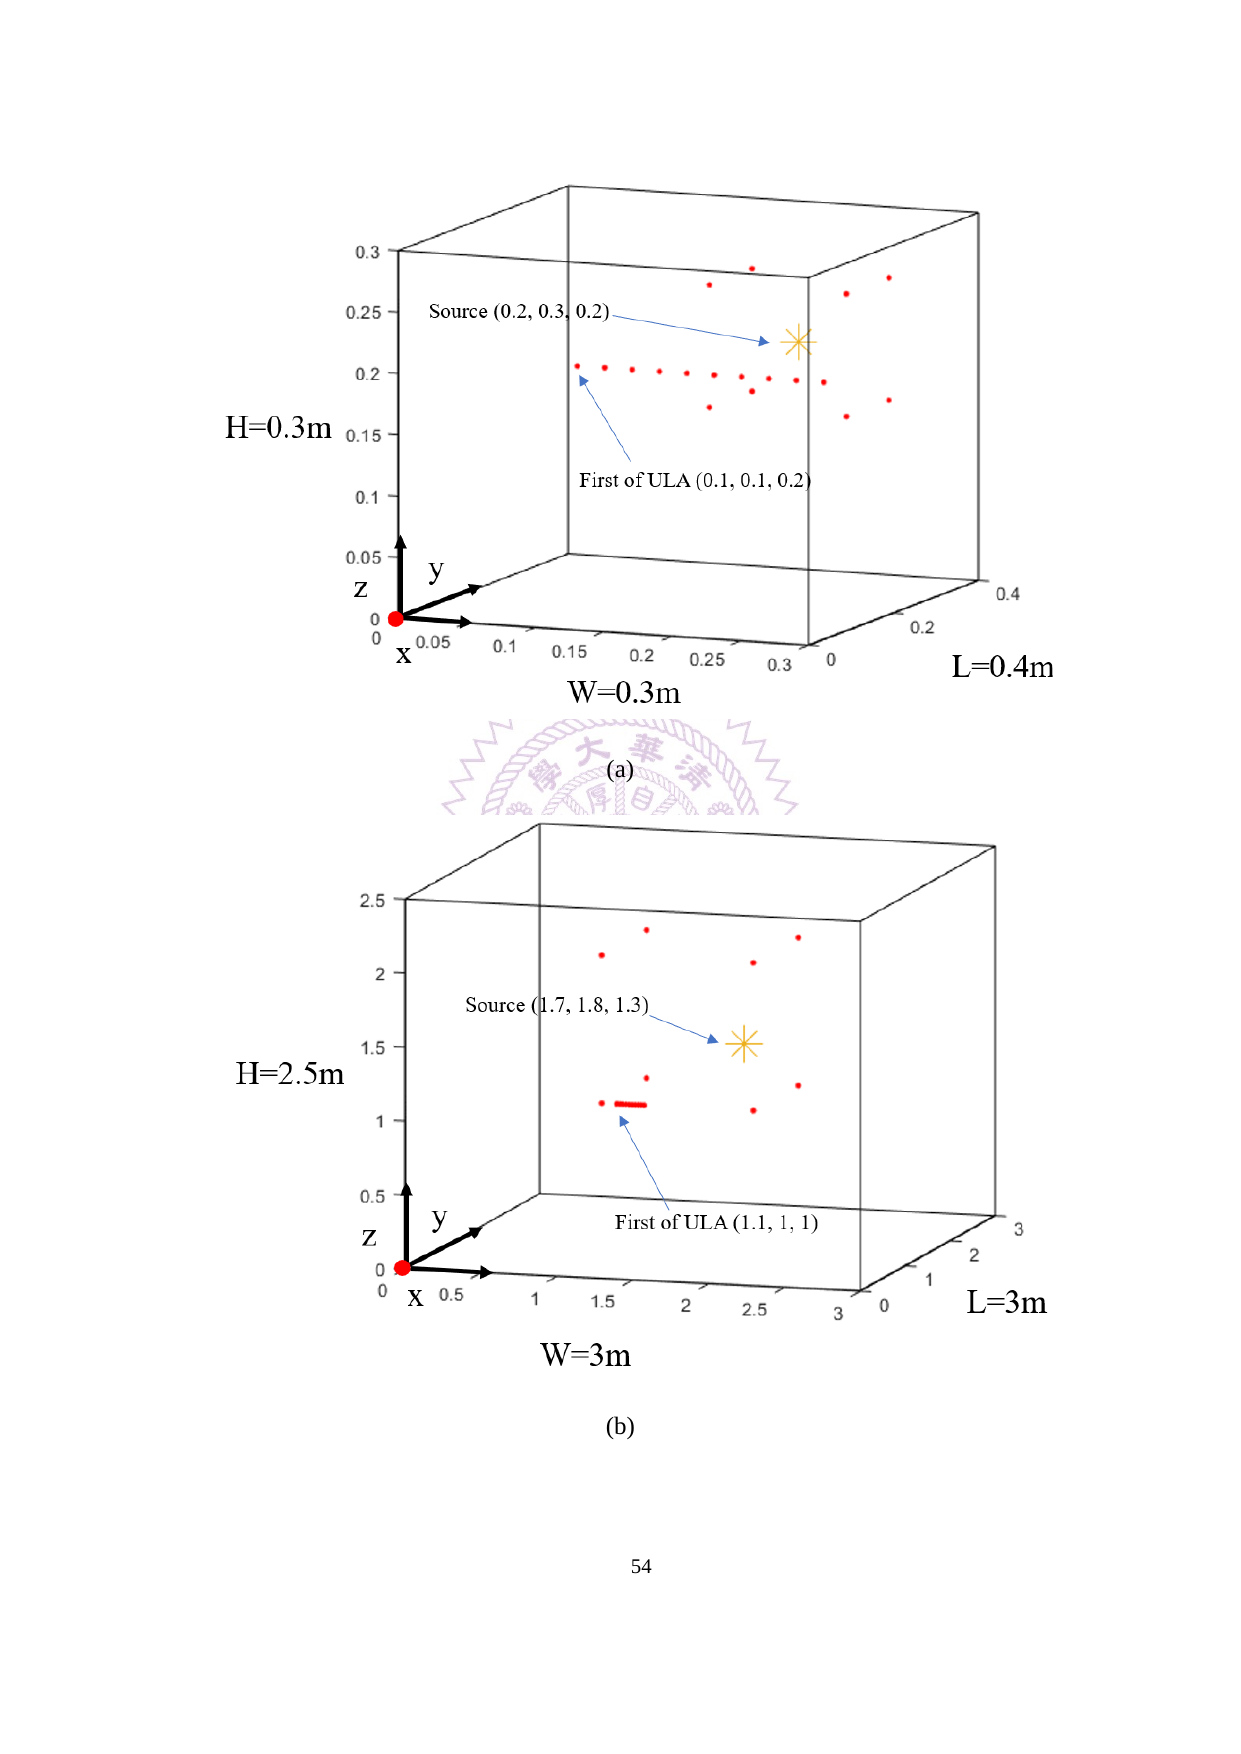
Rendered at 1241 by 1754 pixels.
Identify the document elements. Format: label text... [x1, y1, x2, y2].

table_cell (b) [188, 1407, 1053, 1473]
table_cell (a) [188, 750, 1053, 816]
picture [198, 815, 1064, 1375]
table_header [188, 159, 1053, 749]
picture [198, 158, 1053, 719]
table_cell [188, 816, 1053, 1407]
